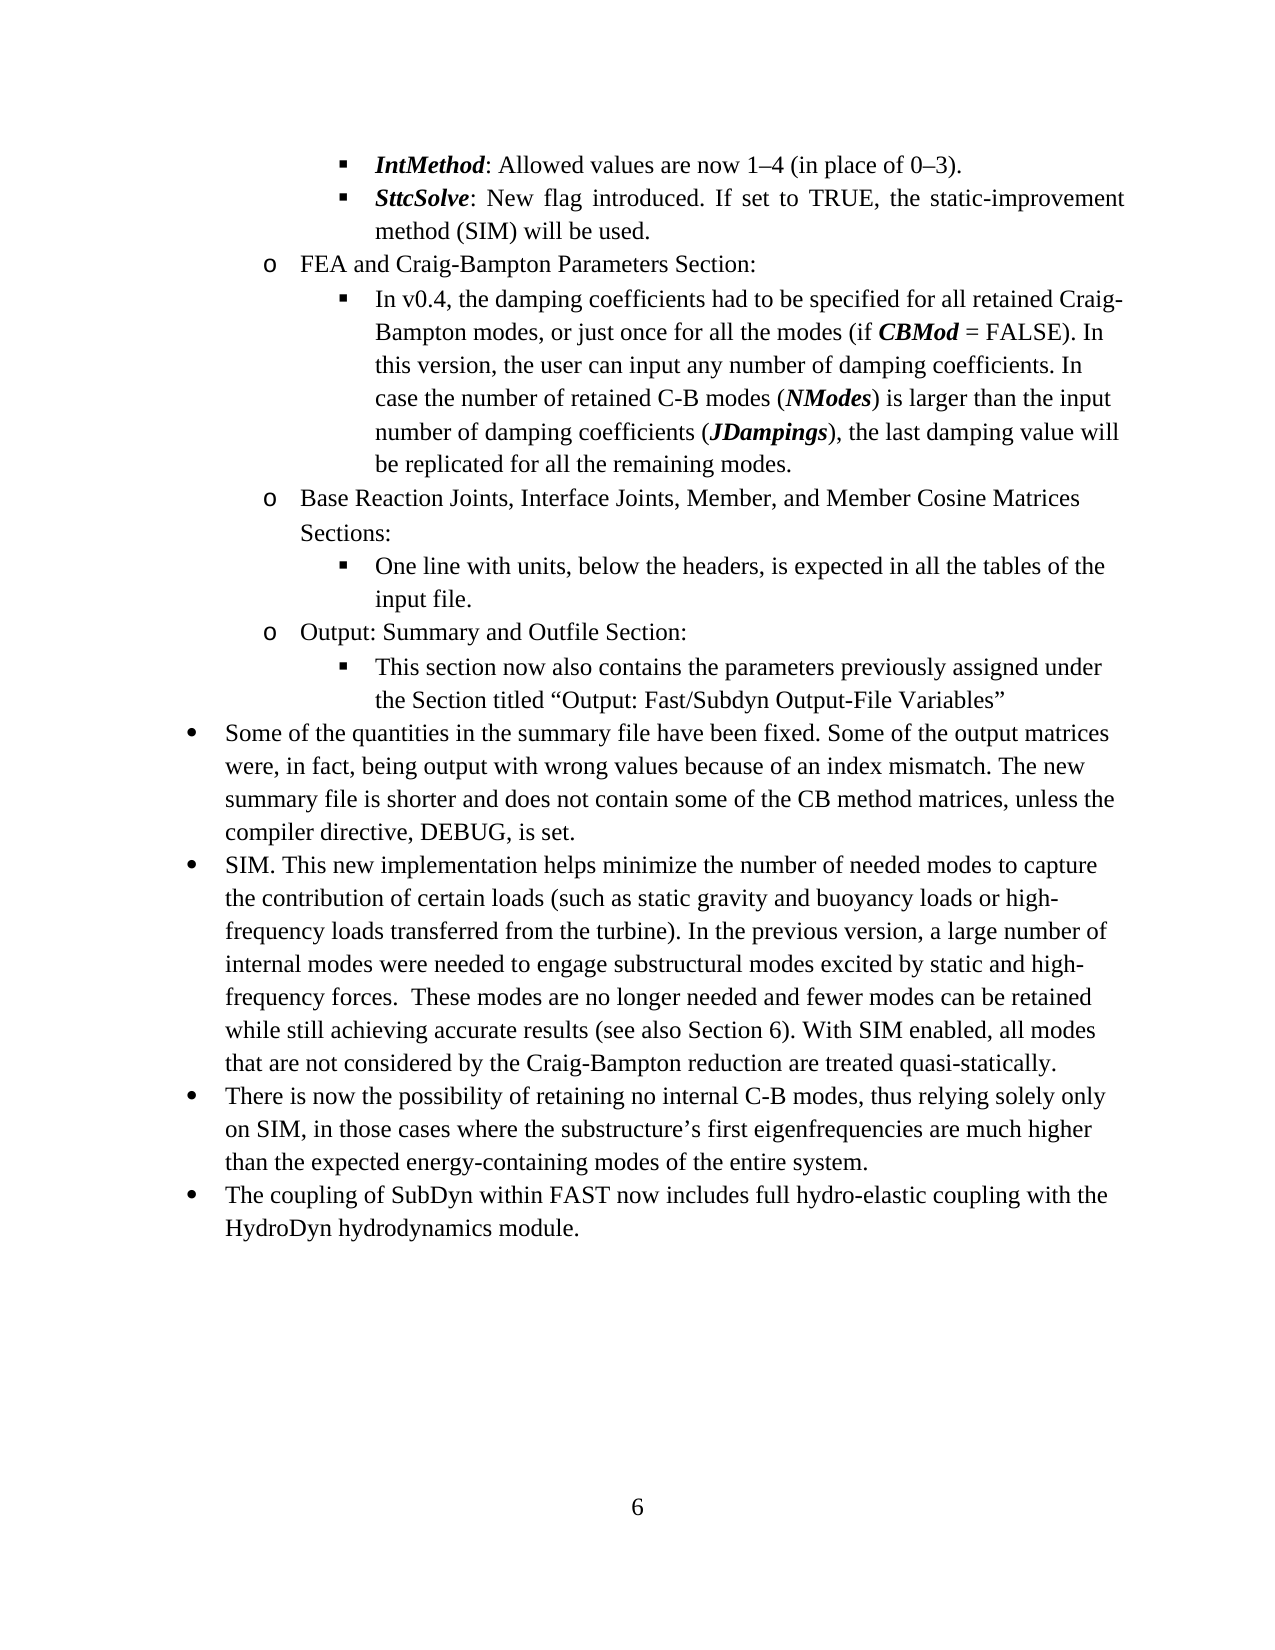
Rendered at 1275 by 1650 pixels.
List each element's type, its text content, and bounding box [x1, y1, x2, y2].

list IntMethod: Allowed values are now 1‒4 (in place of 0‒3). [337, 150, 1125, 179]
list In v0.4, the damping coefficients had to be specified for all retained Craig-Bampton modes, or just once for all the modes (if CBMod = FALSE). In this version, the user can input any number of damping coefficients. In case the number of retained C-B modes (NModes) is larger than the input number of damping coefficients (JDampings), the last damping value will be replicated for all the remaining modes. [337, 284, 1125, 478]
list One line with units, below the headers, is expected in all the tables of the input file. [337, 551, 1125, 612]
list The coupling of SubDyn within FAST now includes full hydro-elastic coupling with the HydroDyn hydrodynamics module. [187, 1181, 1125, 1242]
list There is now the possibility of retaining no internal C-B modes, thus relying solely only on SIM, in those cases where the substructure’s first eigenfrequencies are much higher than the expected energy-containing modes of the entire system. [187, 1081, 1125, 1176]
list Base Reaction Joints, Interface Joints, Member, and Member Cosine Matrices Sections: [262, 483, 1125, 546]
list SIM. This new implementation helps minimize the number of needed modes to capture the contribution of certain loads (such as static gravity and buoyancy loads or high-frequency loads transferred from the turbine). In the previous version, a large number of internal modes were needed to engage substructural modes excited by static and high-frequency forces. These modes are no longer needed and fewer modes can be retained while still achieving accurate results (see also Section 6). With SIM enabled, all modes that are not considered by the Craig-Bampton reduction are treated quasi-statically. [187, 850, 1125, 1077]
list This section now also contains the parameters previously assigned under the Section titled “Output: Fast/Subdyn Output-File Variables” [337, 652, 1125, 714]
list Some of the quantities in the summary file have been fixed. Some of the output matrices were, in fact, being output with wrong values because of an index mismatch. The new summary file is shorter and does not contain some of the CB method matrices, unless the compiler directive, DEBUG, is set. [187, 718, 1125, 846]
list SttcSolve: New flag introduced. If set to TRUE, the static-improvement method (SIM) will be used. [337, 183, 1125, 245]
list Output: Summary and Outfile Section: [262, 617, 1125, 648]
list FEA and Craig-Bampton Parameters Section: [262, 249, 1125, 280]
